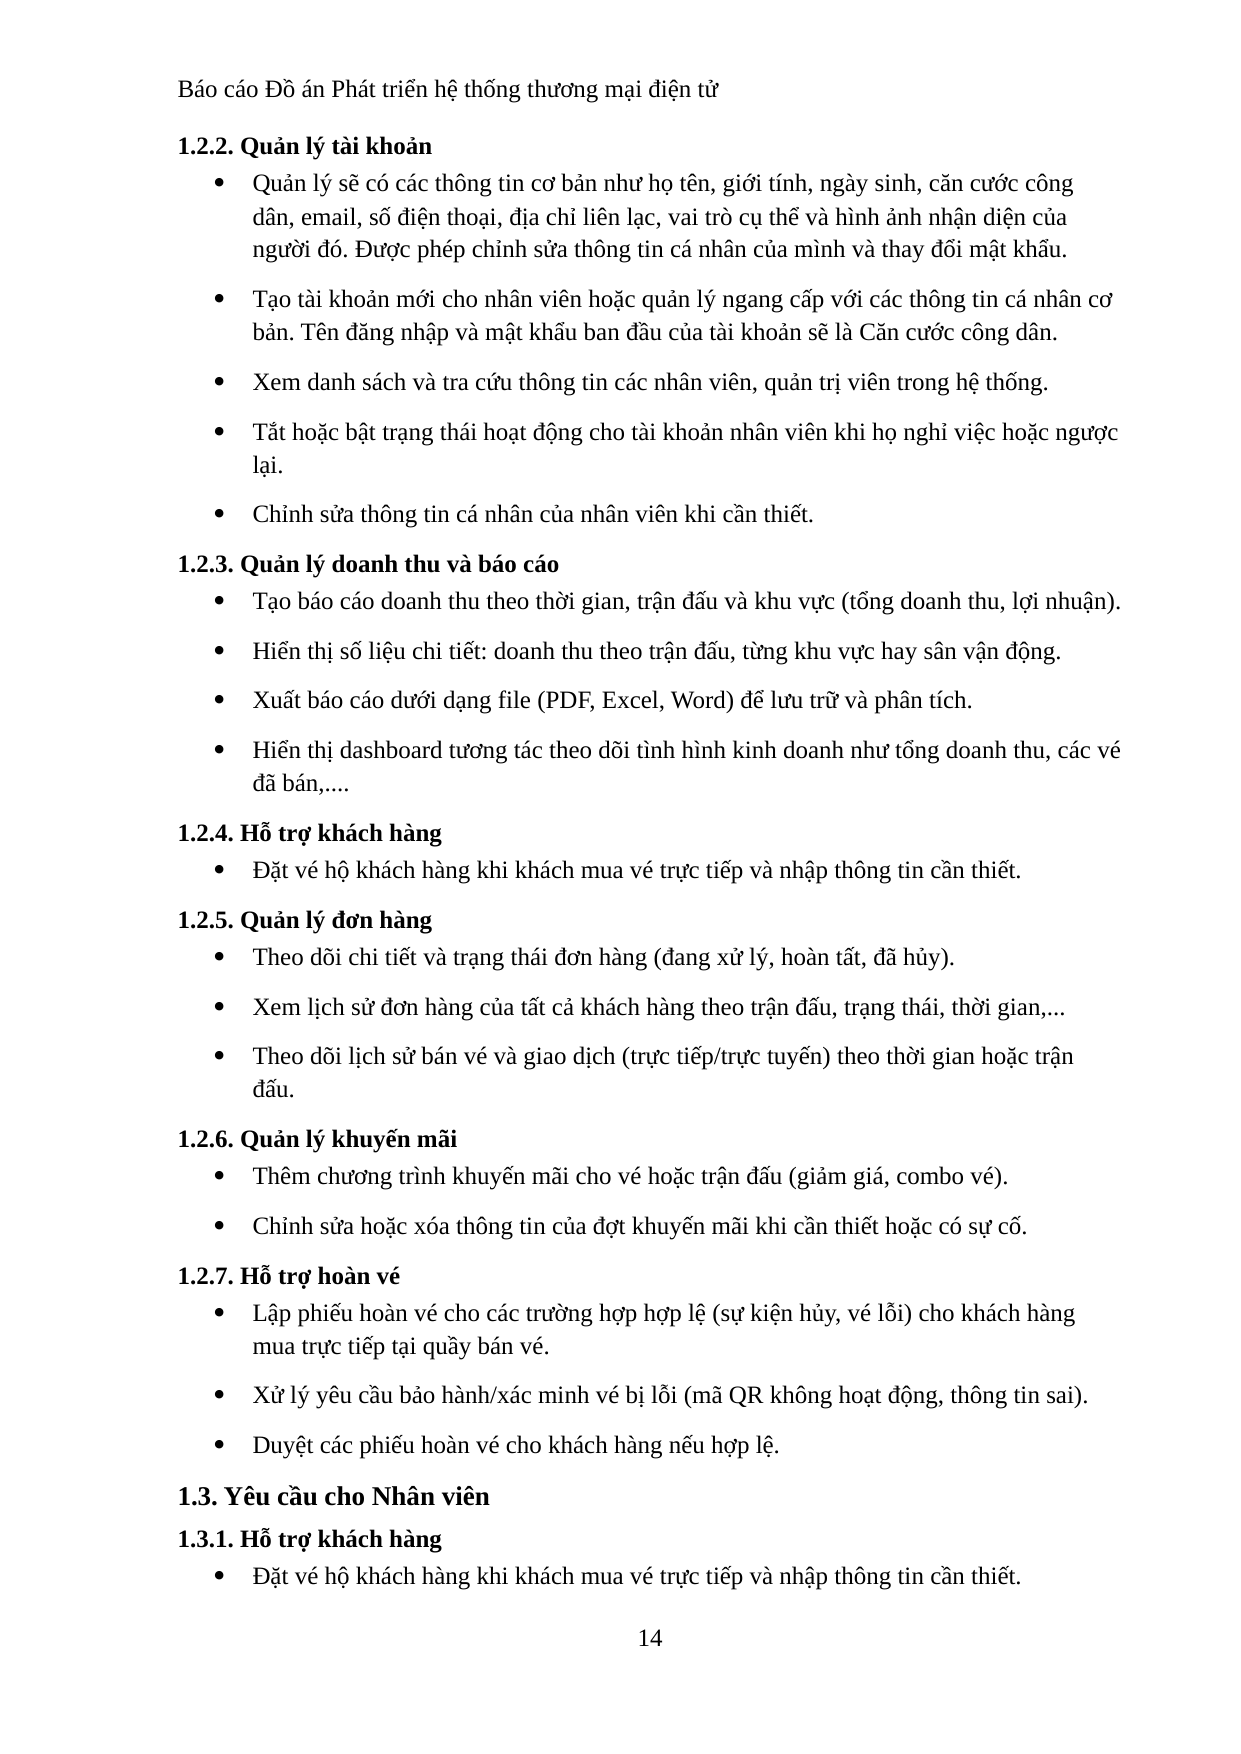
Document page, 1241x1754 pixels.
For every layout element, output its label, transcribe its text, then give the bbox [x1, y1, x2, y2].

list Theo dõi lịch sử bán vé và giao dịch (trực tiếp/trực tuyến) theo thời gian hoặc trận đấu. [215, 1041, 1122, 1103]
text 1.2.2. Quản lý tài khoản [177, 131, 1122, 160]
list Đặt vé hộ khách hàng khi khách mua vé trực tiếp và nhập thông tin cần thiết. [215, 1561, 1122, 1590]
list Chỉnh sửa hoặc xóa thông tin của đợt khuyến mãi khi cần thiết hoặc có sự cố. [215, 1211, 1122, 1240]
text 1.3. Yêu cầu cho Nhân viên [177, 1480, 1122, 1511]
text 1.2.6. Quản lý khuyến mãi [177, 1124, 1122, 1153]
list Xử lý yêu cầu bảo hành/xác minh vé bị lỗi (mã QR không hoạt động, thông tin sai). [215, 1381, 1122, 1409]
text 1.2.4. Hỗ trợ khách hàng [177, 818, 1122, 847]
list Lập phiếu hoàn vé cho các trường hợp hợp lệ (sự kiện hủy, vé lỗi) cho khách hàng mua trực tiếp tại quầy bán vé. [215, 1298, 1122, 1360]
list Đặt vé hộ khách hàng khi khách mua vé trực tiếp và nhập thông tin cần thiết. [215, 855, 1122, 884]
list Quản lý sẽ có các thông tin cơ bản như họ tên, giới tính, ngày sinh, căn cước công dân, email, số điện thoại, địa chỉ liên lạc, vai trò cụ thể và hình ảnh nhận diện của người đó. Được phép chỉnh sửa thông tin cá nhân của mình và thay đổi mật khẩu. [215, 168, 1122, 263]
text 1.3.1. Hỗ trợ khách hàng [177, 1524, 1122, 1553]
list Thêm chương trình khuyến mãi cho vé hoặc trận đấu (giảm giá, combo vé). [215, 1161, 1122, 1190]
text 1.2.3. Quản lý doanh thu và báo cáo [177, 549, 1122, 578]
list Xem danh sách và tra cứu thông tin các nhân viên, quản trị viên trong hệ thống. [215, 367, 1122, 396]
list Chỉnh sửa thông tin cá nhân của nhân viên khi cần thiết. [215, 499, 1122, 528]
text 1.2.5. Quản lý đơn hàng [177, 905, 1122, 934]
list Hiển thị dashboard tương tác theo dõi tình hình kinh doanh như tổng doanh thu, các vé đã bán,.... [215, 735, 1122, 797]
list Xuất báo cáo dưới dạng file (PDF, Excel, Word) để lưu trữ và phân tích. [215, 686, 1122, 714]
list Tạo tài khoản mới cho nhân viên hoặc quản lý ngang cấp với các thông tin cá nhân cơ bản. Tên đăng nhập và mật khẩu ban đầu của tài khoản sẽ là Căn cước công dân. [215, 284, 1122, 346]
list Tạo báo cáo doanh thu theo thời gian, trận đấu và khu vực (tổng doanh thu, lợi nhuận). [215, 586, 1122, 615]
list Xem lịch sử đơn hàng của tất cả khách hàng theo trận đấu, trạng thái, thời gian,... [215, 992, 1122, 1021]
list Duyệt các phiếu hoàn vé cho khách hàng nếu hợp lệ. [215, 1430, 1122, 1459]
list Theo dõi chi tiết và trạng thái đơn hàng (đang xử lý, hoàn tất, đã hủy). [215, 942, 1122, 971]
text 1.2.7. Hỗ trợ hoàn vé [177, 1261, 1122, 1289]
list Tắt hoặc bật trạng thái hoạt động cho tài khoản nhân viên khi họ nghỉ việc hoặc ngược lại. [215, 417, 1122, 478]
list Hiển thị số liệu chi tiết: doanh thu theo trận đấu, từng khu vực hay sân vận động. [215, 636, 1122, 665]
